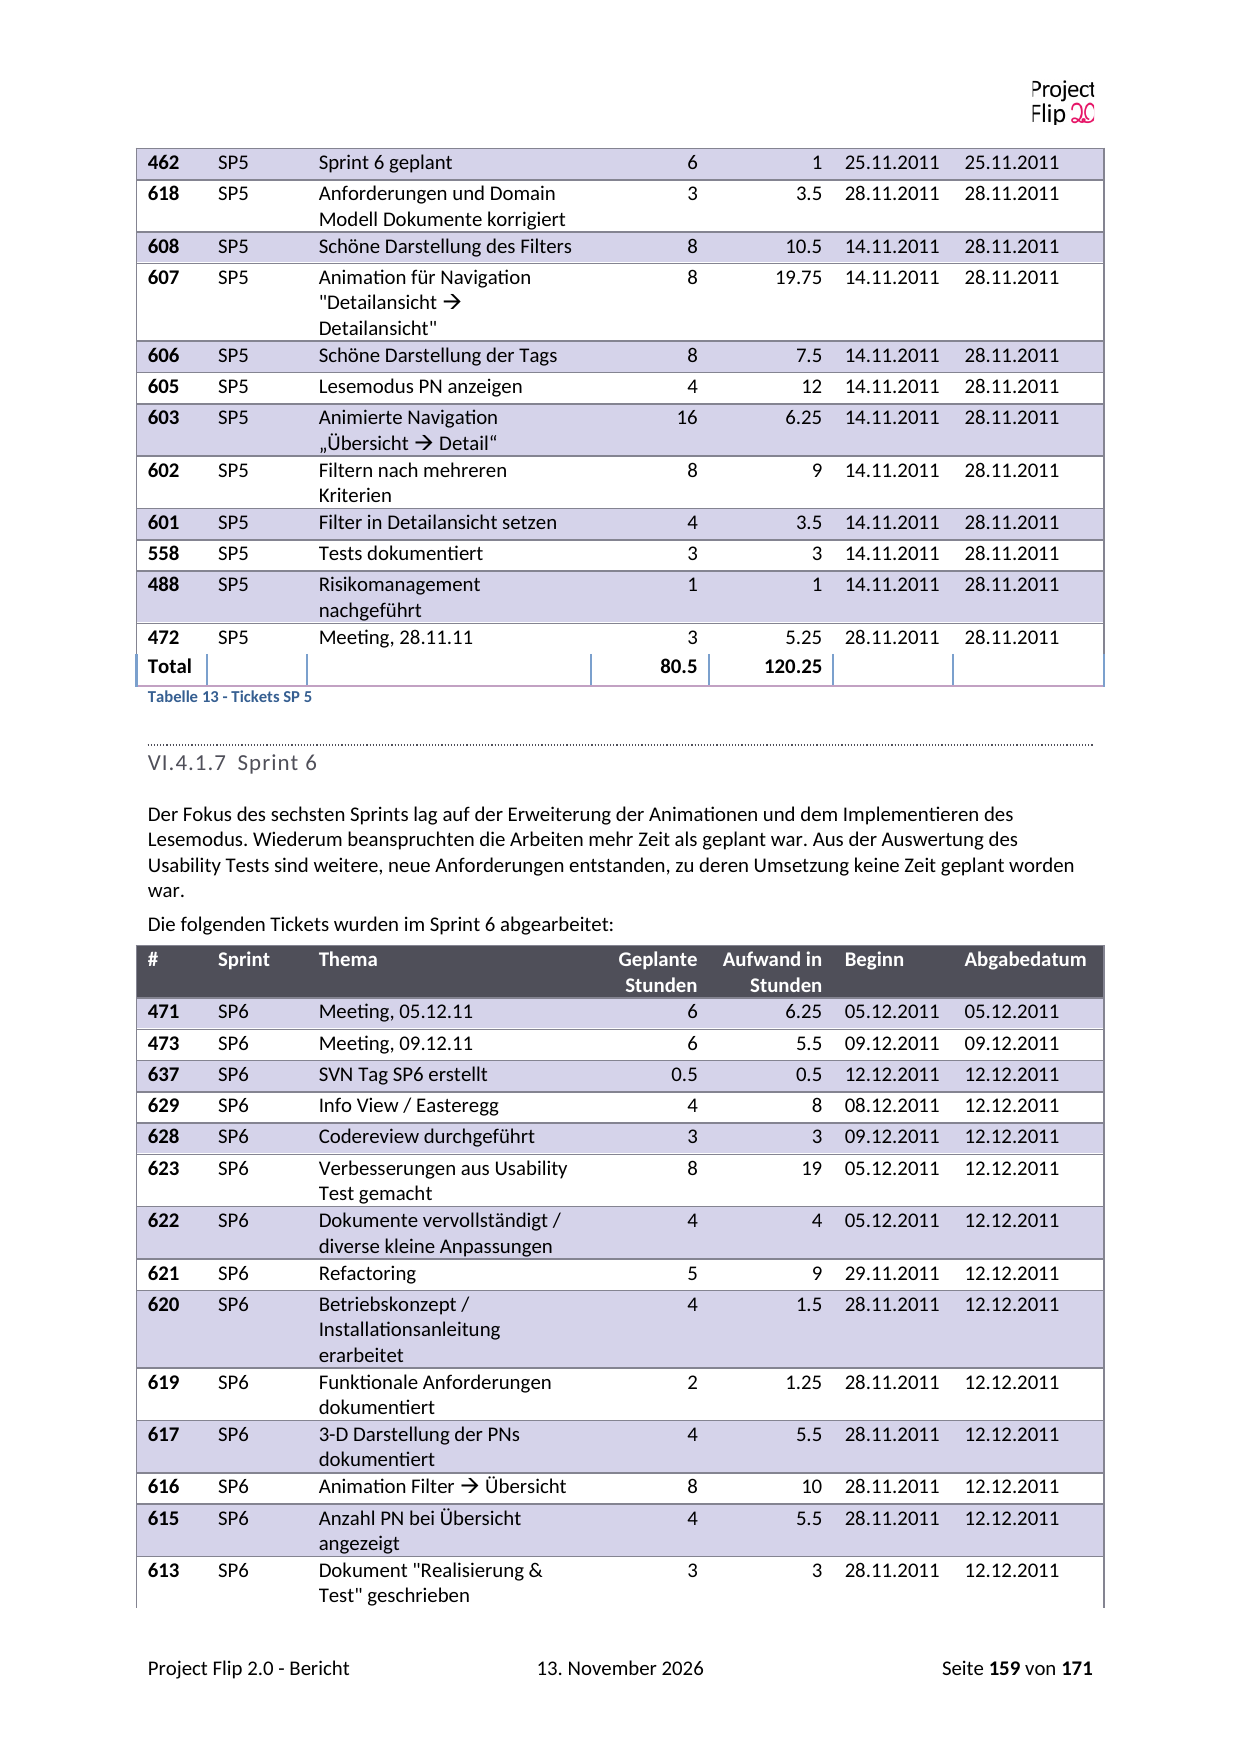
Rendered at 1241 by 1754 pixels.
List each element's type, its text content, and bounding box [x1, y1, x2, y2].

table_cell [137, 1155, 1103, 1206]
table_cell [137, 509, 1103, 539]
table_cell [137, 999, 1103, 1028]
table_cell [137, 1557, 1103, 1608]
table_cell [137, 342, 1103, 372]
picture [1081, 79, 1097, 124]
text Die folgenden Tickets wurden im Sprint 6 abgearbeitet: [148, 911, 1093, 936]
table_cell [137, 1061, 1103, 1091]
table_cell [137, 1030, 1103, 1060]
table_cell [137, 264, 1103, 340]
text Der Fokus des sechsten Sprints lag auf der Erweiterung der Animationen und dem Implementieren des Lesemodus. Wiederum beanspruchten die Arbeiten mehr Zeit als geplant war. Aus der Auswertung des Usability Tests sind weitere, neue Anforderungen entstanden, zu deren Umsetzung keine Zeit geplant worden war. [148, 801, 1093, 903]
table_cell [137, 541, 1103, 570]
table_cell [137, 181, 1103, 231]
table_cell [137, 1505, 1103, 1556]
subtitle Sprint 6 [148, 744, 1093, 776]
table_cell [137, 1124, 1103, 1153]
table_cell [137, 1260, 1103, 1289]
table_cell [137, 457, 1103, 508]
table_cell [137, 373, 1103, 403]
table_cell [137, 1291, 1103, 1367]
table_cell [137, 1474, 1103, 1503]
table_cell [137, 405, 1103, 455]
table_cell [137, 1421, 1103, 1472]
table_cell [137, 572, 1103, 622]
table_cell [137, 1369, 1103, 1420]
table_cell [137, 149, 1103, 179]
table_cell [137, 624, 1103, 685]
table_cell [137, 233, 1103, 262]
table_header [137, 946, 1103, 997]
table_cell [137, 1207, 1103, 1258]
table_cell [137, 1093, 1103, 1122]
text Tabelle 13 - Tickets SP 5 [148, 687, 1093, 707]
